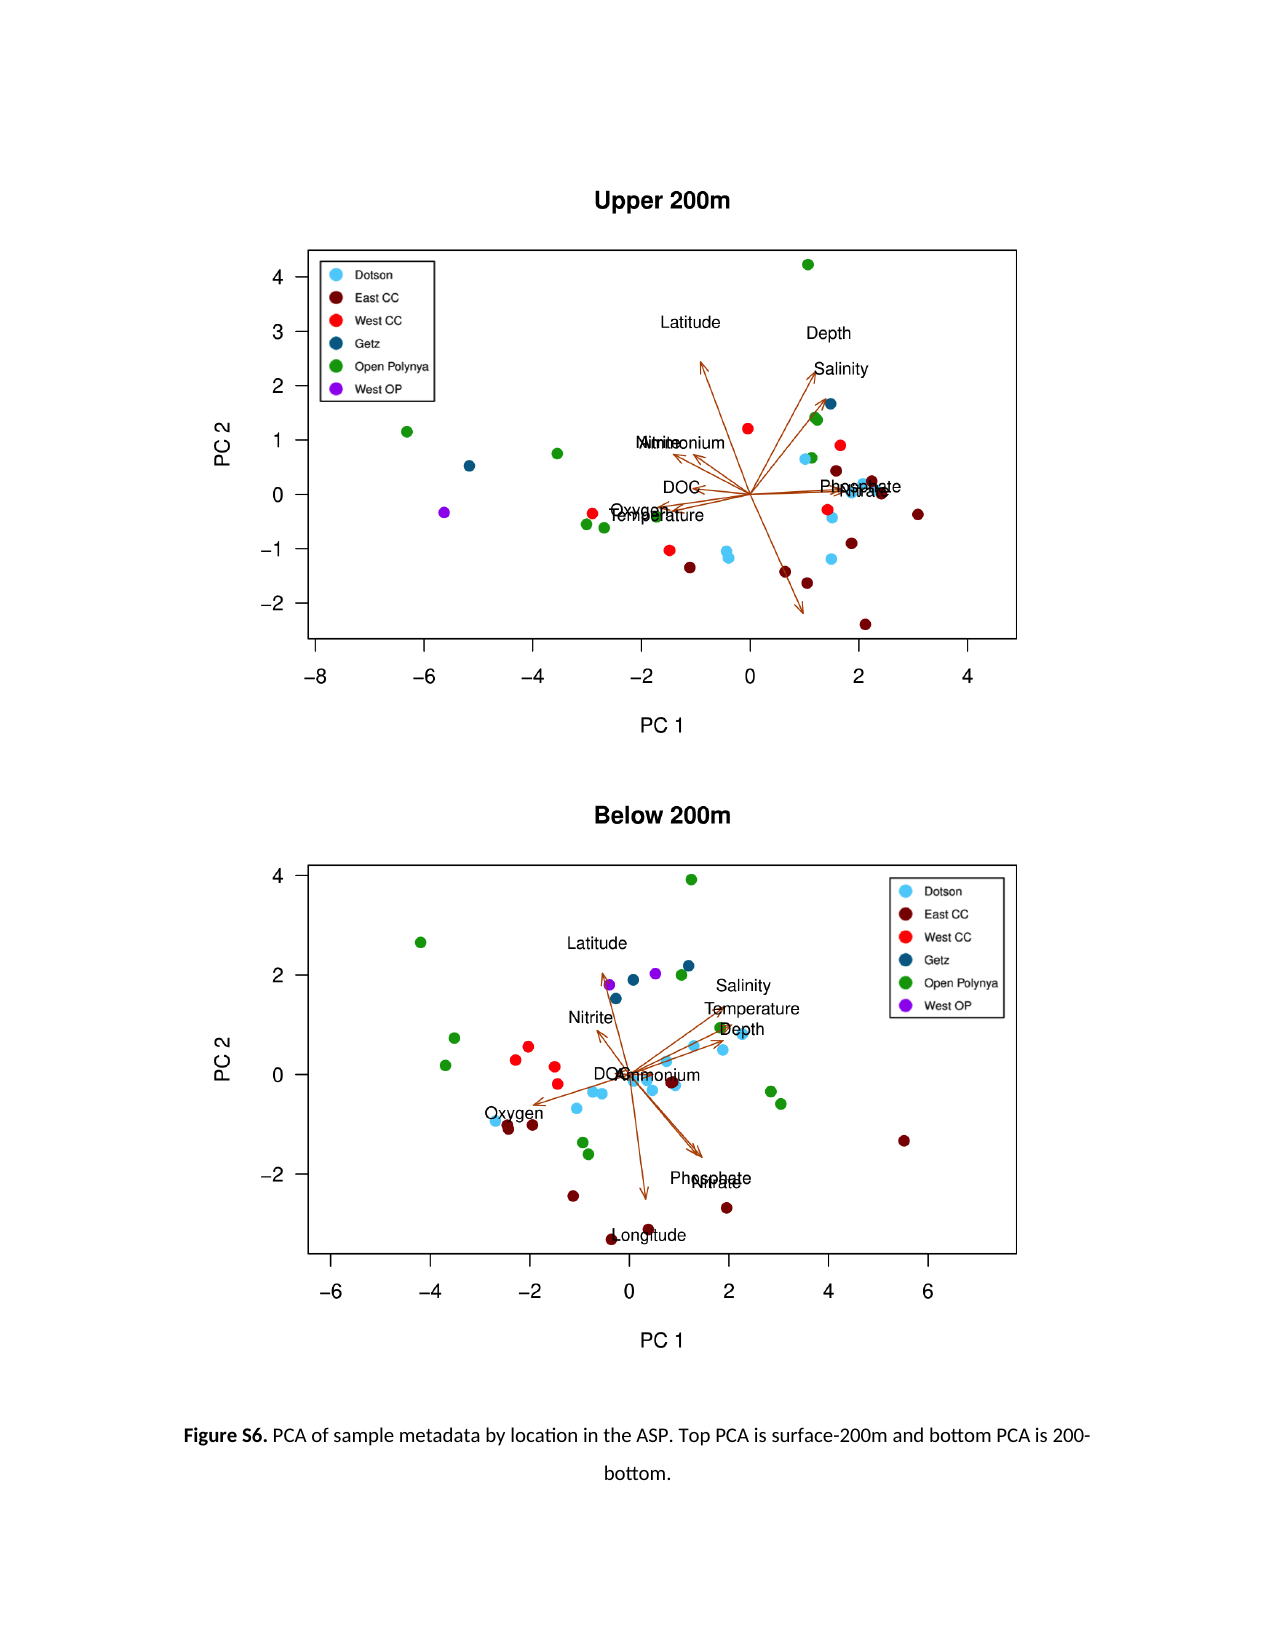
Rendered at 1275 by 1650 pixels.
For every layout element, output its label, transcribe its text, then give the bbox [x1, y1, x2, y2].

picture [207, 150, 1068, 1379]
text Figure S6. PCA of sample metadata by location in the ASP. Top PCA is surface-200m and bottom PCA is 200-bottom. [150, 1422, 1125, 1485]
